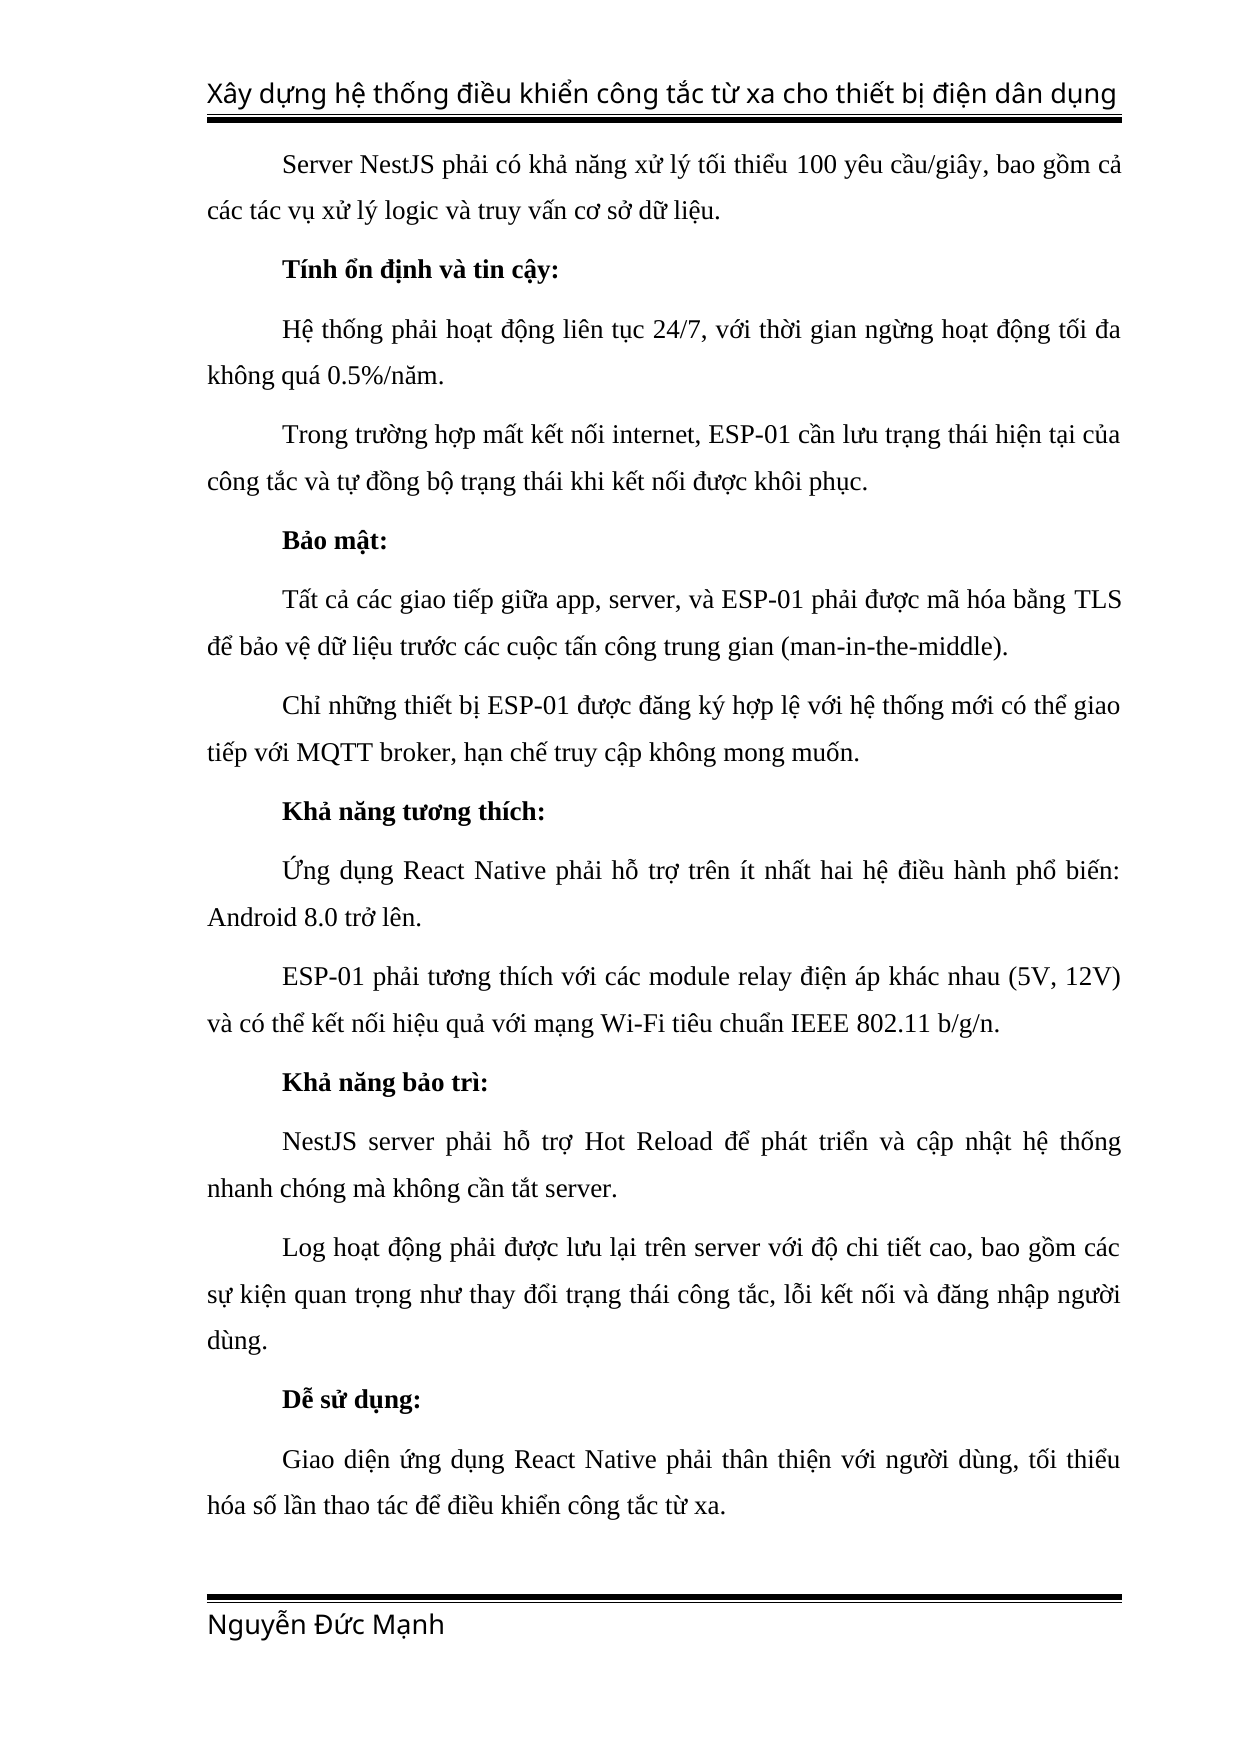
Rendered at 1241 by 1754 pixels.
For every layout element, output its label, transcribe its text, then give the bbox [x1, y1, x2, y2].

text Tính ổn định và tin cậy: [207, 253, 1122, 285]
text Chỉ những thiết bị ESP-01 được đăng ký hợp lệ với hệ thống mới có thể giao tiếp với MQTT broker, hạn chế truy cập không mong muốn. [207, 689, 1122, 767]
text Log hoạt động phải được lưu lại trên server với độ chi tiết cao, bao gồm các sự kiện quan trọng như thay đổi trạng thái công tắc, lỗi kết nối và đăng nhập người dùng. [207, 1231, 1122, 1356]
text Giao diện ứng dụng React Native phải thân thiện với người dùng, tối thiểu hóa số lần thao tác để điều khiển công tắc từ xa. [207, 1443, 1122, 1521]
text Dễ sử dụng: [207, 1383, 1122, 1415]
text Ứng dụng React Native phải hỗ trợ trên ít nhất hai hệ điều hành phổ biến: Android 8.0 trở lên. [207, 854, 1122, 932]
text NestJS server phải hỗ trợ Hot Reload để phát triển và cập nhật hệ thống nhanh chóng mà không cần tắt server. [207, 1125, 1122, 1203]
text Trong trường hợp mất kết nối internet, ESP-01 cần lưu trạng thái hiện tại của công tắc và tự đồng bộ trạng thái khi kết nối được khôi phục. [207, 418, 1122, 496]
text Khả năng tương thích: [207, 795, 1122, 826]
text Hệ thống phải hoạt động liên tục 24/7, với thời gian ngừng hoạt động tối đa không quá 0.5%/năm. [207, 313, 1122, 391]
text Bảo mật: [207, 524, 1122, 556]
text Server NestJS phải có khả năng xử lý tối thiểu 100 yêu cầu/giây, bao gồm cả các tác vụ xử lý logic và truy vấn cơ sở dữ liệu. [207, 148, 1122, 226]
text Khả năng bảo trì: [207, 1066, 1122, 1097]
text ESP-01 phải tương thích với các module relay điện áp khác nhau (5V, 12V) và có thể kết nối hiệu quả với mạng Wi-Fi tiêu chuẩn IEEE 802.11 b/g/n. [207, 960, 1122, 1038]
text Tất cả các giao tiếp giữa app, server, và ESP-01 phải được mã hóa bằng TLS để bảo vệ dữ liệu trước các cuộc tấn công trung gian (man-in-the-middle). [207, 583, 1122, 661]
